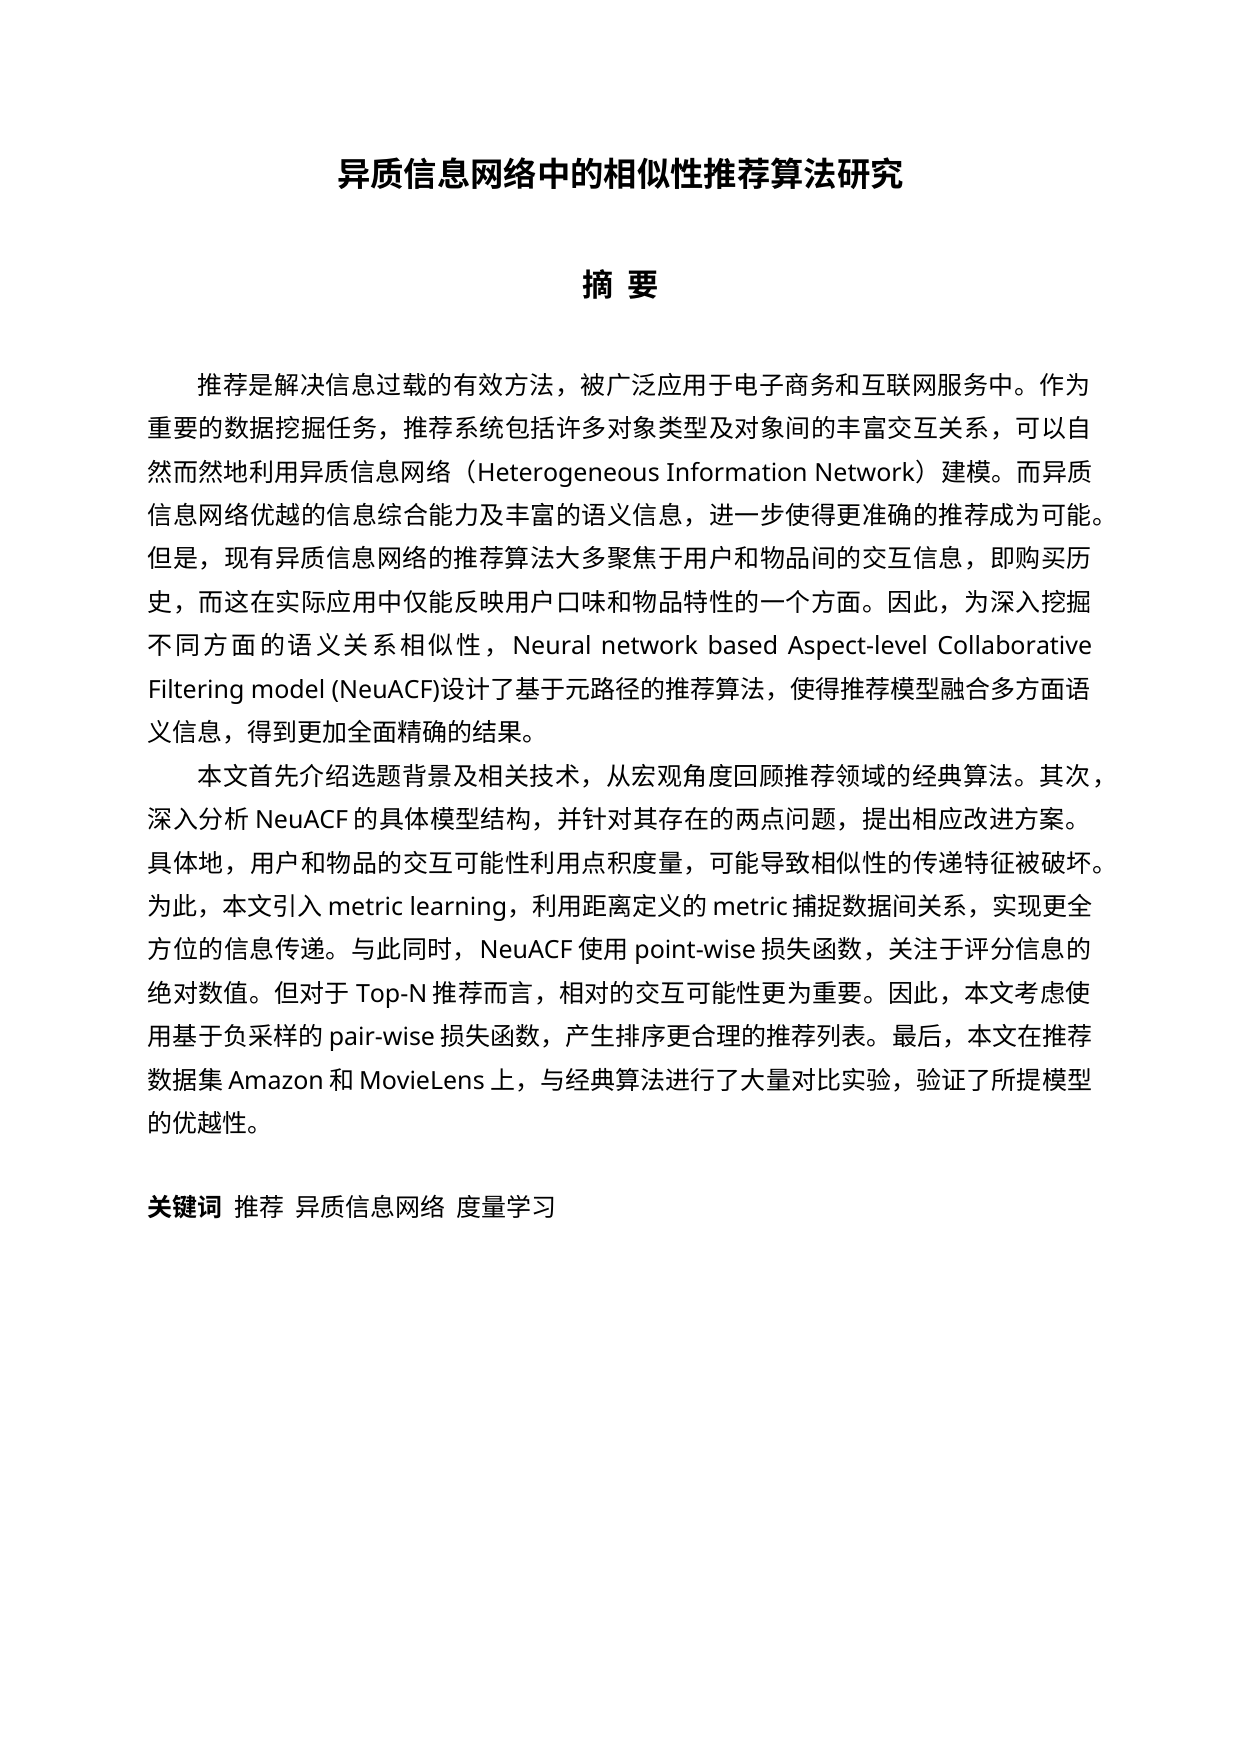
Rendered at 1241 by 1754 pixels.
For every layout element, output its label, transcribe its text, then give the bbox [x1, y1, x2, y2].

text 关键词 推荐 异质信息网络 度量学习 [148, 1188, 1092, 1224]
text 摘 要 [148, 260, 1092, 305]
text 本文首先介绍选题背景及相关技术，从宏观角度回顾推荐领域的经典算法。其次，深入分析NeuACF的具体模型结构，并针对其存在的两点问题，提出相应改进方案。具体地，用户和物品的交互可能性利用点积度量，可能导致相似性的传递特征被破坏。为此，本文引入metric learning，利用距离定义的metric捕捉数据间关系，实现更全方位的信息传递。与此同时，NeuACF使用point-wise损失函数，关注于评分信息的绝对数值。但对于Top-N推荐而言，相对的交互可能性更为重要。因此，本文考虑使用基于负采样的pair-wise损失函数，产生排序更合理的推荐列表。最后，本文在推荐数据集Amazon和MovieLens上，与经典算法进行了大量对比实验，验证了所提模型的优越性。 [148, 756, 1092, 1140]
text 推荐是解决信息过载的有效方法，被广泛应用于电子商务和互联网服务中。作为重要的数据挖掘任务，推荐系统包括许多对象类型及对象间的丰富交互关系，可以自然而然地利用异质信息网络（Heterogeneous Information Network）建模。而异质信息网络优越的信息综合能力及丰富的语义信息，进一步使得更准确的推荐成为可能。但是，现有异质信息网络的推荐算法大多聚焦于用户和物品间的交互信息，即购买历史，而这在实际应用中仅能反映用户口味和物品特性的一个方面。因此，为深入挖掘不同方面的语义关系相似性，Neural network based Aspect-level Collaborative Filtering model (NeuACF)设计了基于元路径的推荐算法，使得推荐模型融合多方面语义信息，得到更加全面精确的结果。 [148, 365, 1092, 749]
text 异质信息网络中的相似性推荐算法研究 [148, 148, 1092, 196]
